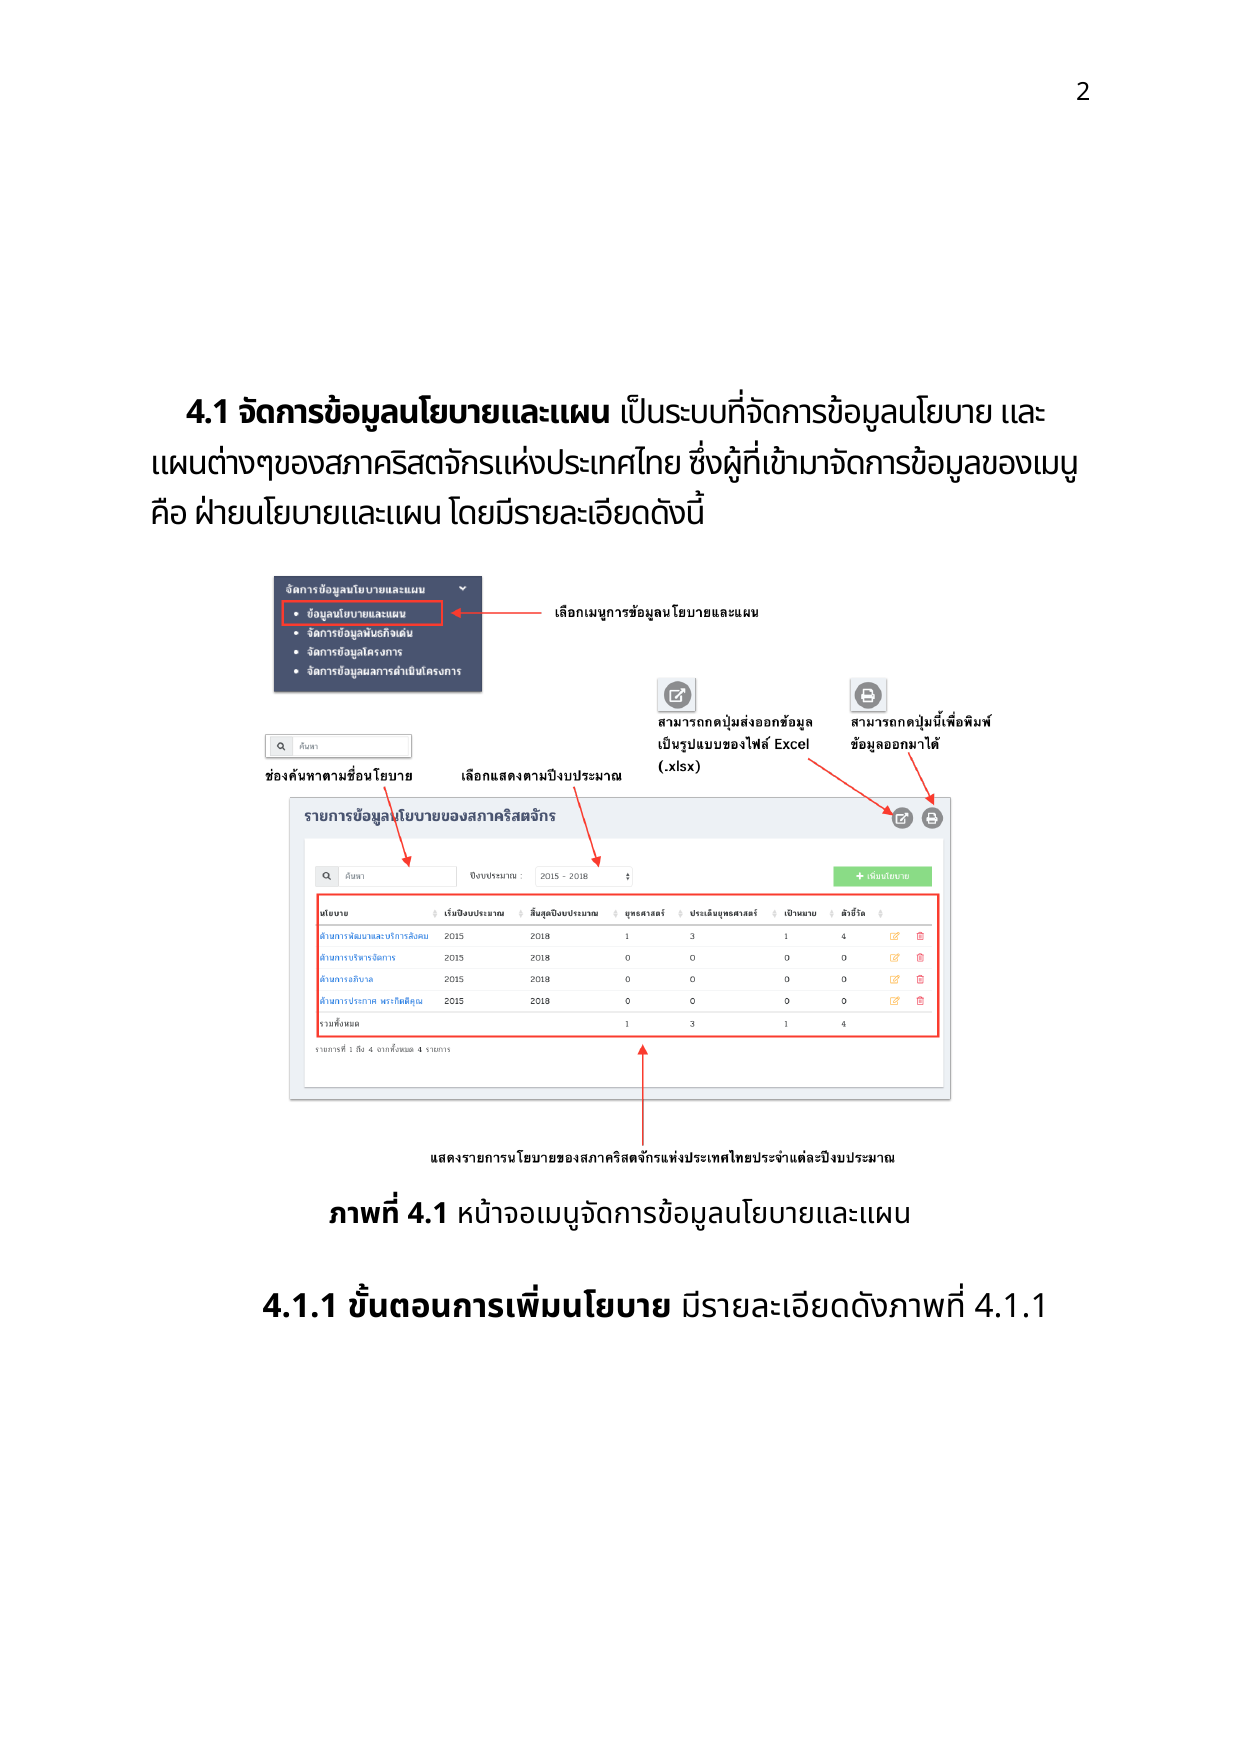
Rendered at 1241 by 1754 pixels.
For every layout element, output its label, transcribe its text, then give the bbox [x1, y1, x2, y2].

text ภาพที่ 4.1 หน้าจอเมนูจัดการข้อมูลนโยบายและแผน [150, 1192, 1090, 1236]
text 4.1 จัดการข้อมูลนโยบายและแผน เป็นระบบที่จัดการข้อมูลนโยบาย และแผนต่างๆของสภาคริสตจักรแห่งประเทศไทย ซึ่งผู้ที่เข้ามาจัดการข้อมูลของเมนูคือ ฝ่ายนโยบายและแผน โดยมีรายละเอียดดังนี้ [150, 388, 1090, 539]
text 4.1.1 ขั้นตอนการเพิ่มนโยบาย มีรายละเอียดดังภาพที่ 4.1.1 [150, 1282, 1090, 1332]
picture [221, 539, 1019, 1192]
